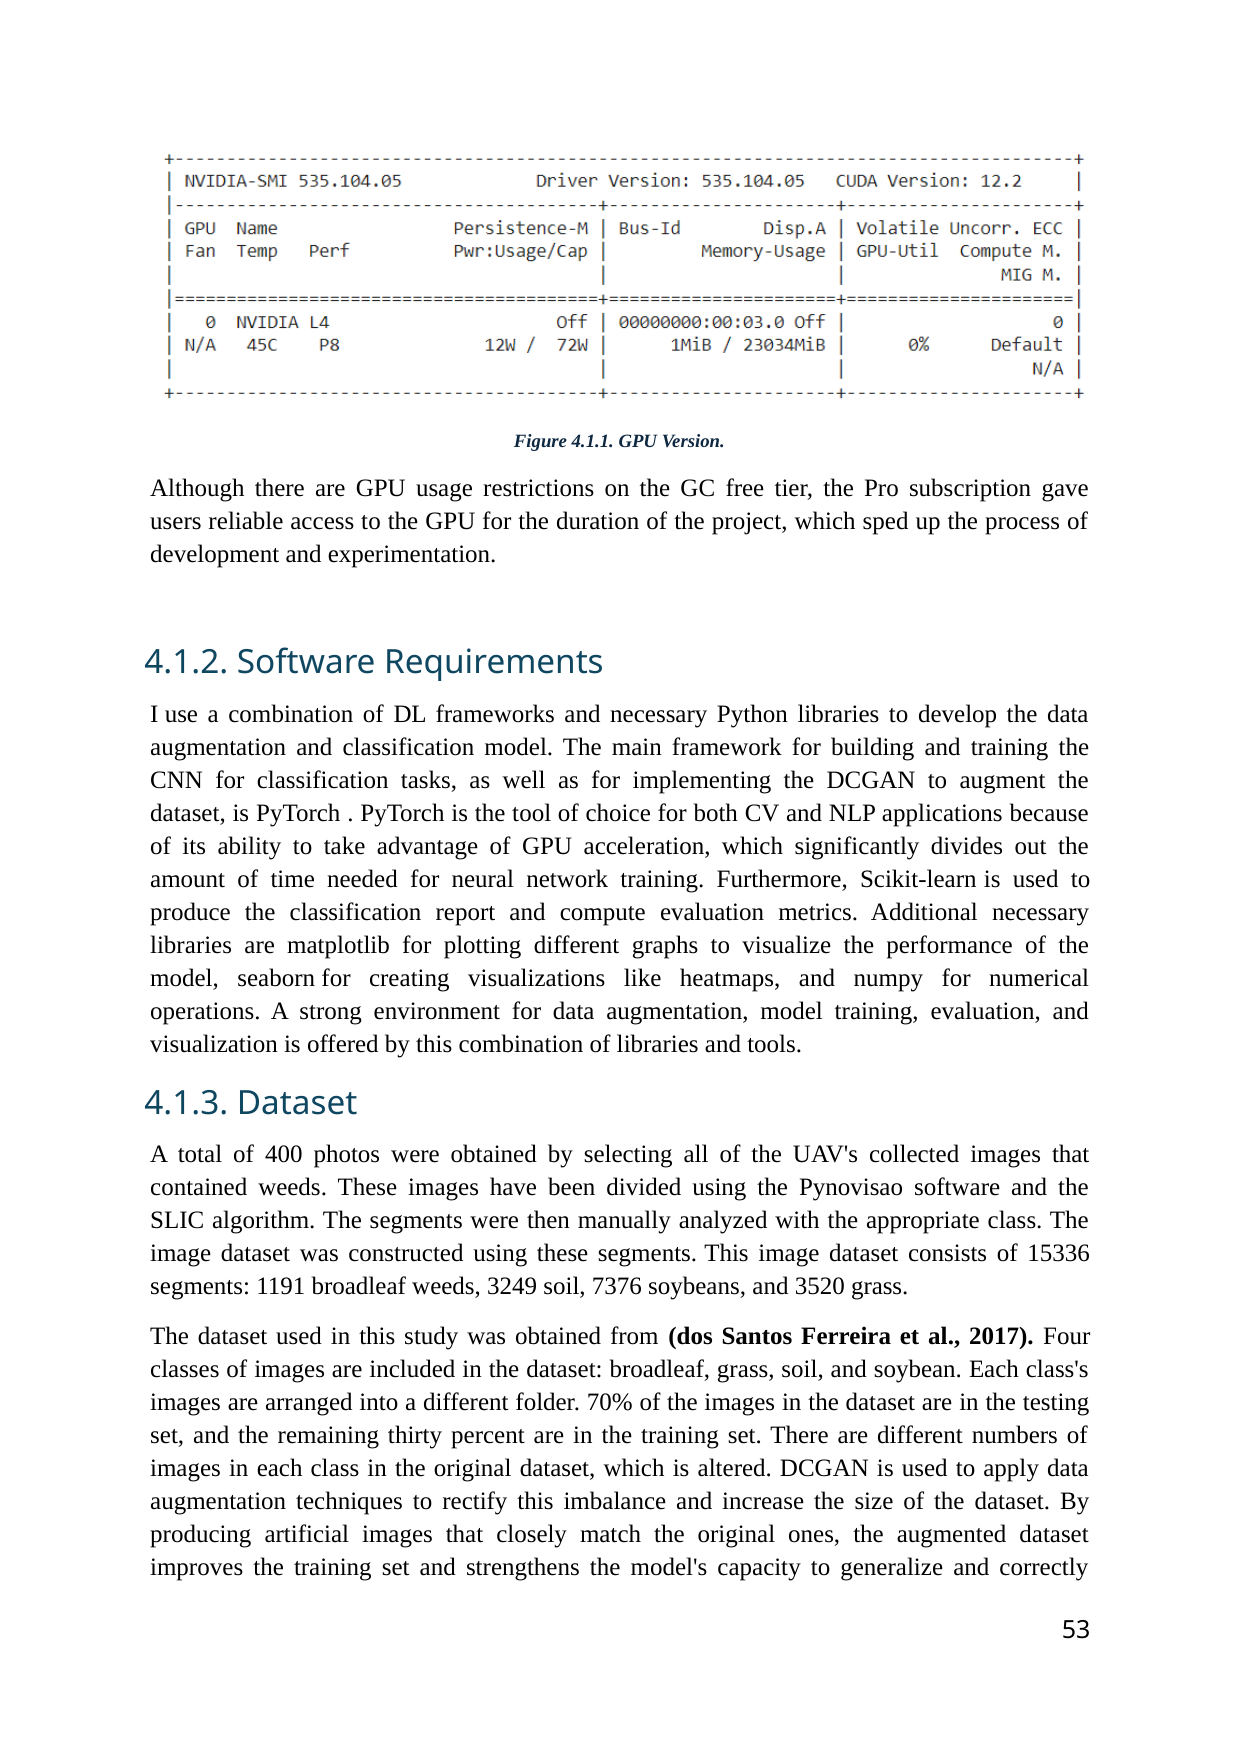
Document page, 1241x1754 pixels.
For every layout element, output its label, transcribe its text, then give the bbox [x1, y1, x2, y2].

subtitle 4.1.3. Dataset [144, 1079, 1090, 1124]
picture [150, 150, 1091, 409]
text Figure 4.1.1. GPU Version. [150, 430, 1090, 452]
text I use a combination of DL frameworks and necessary Python libraries to develop the data augmentation and classification model. The main framework for building and training the CNN for classification tasks, as well as for implementing the DCGAN to augment the dataset, is PyTorch . PyTorch is the tool of choice for both CV and NLP applications because of its ability to take advantage of GPU acceleration, which significantly divides out the amount of time needed for neural network training. Furthermore, Scikit-learn is used to produce the classification report and compute evaluation metrics. Additional necessary libraries are matplotlib for plotting different graphs to visualize the performance of the model, seaborn for creating visualizations like heatmaps, and numpy for numerical operations. A strong environment for data augmentation, model training, evaluation, and visualization is offered by this combination of libraries and tools. [150, 699, 1090, 1058]
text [150, 1321, 1090, 1581]
subtitle 4.1.2. Software Requirements [144, 638, 1090, 684]
text Although there are GPU usage restrictions on the GC free tier, the Pro subscription gave users reliable access to the GPU for the duration of the project, which sped up the process of development and experimentation. [150, 473, 1090, 568]
text A total of 400 photos were obtained by selecting all of the UAV's collected images that contained weeds. These images have been divided using the Pynovisao software and the SLIC algorithm. The segments were then manually analyzed with the appropriate class. The image dataset was constructed using these segments. This image dataset consists of 15336 segments: 1191 broadleaf weeds, 3249 soil, 7376 soybeans, and 3520 grass. [150, 1139, 1090, 1300]
